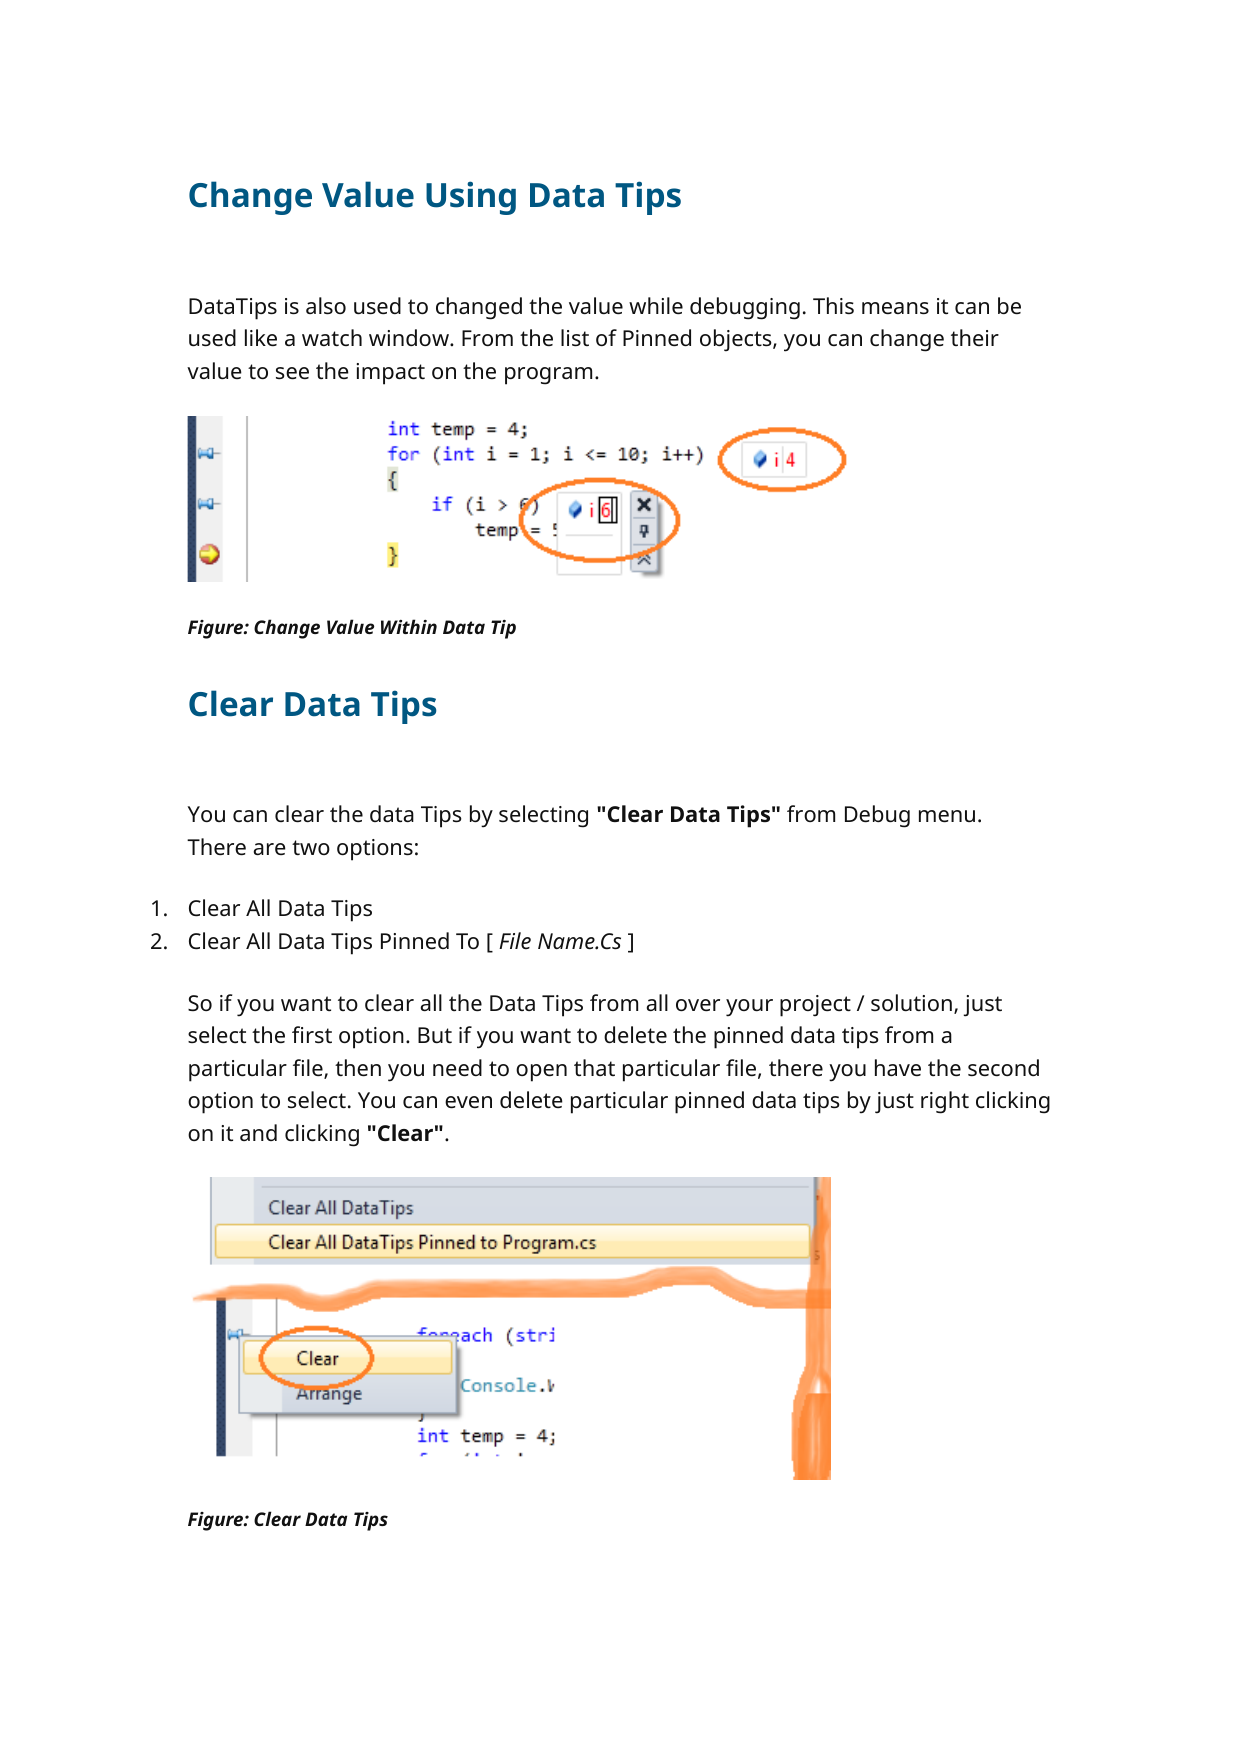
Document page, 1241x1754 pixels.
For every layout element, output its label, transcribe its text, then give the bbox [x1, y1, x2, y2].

text Figure: Change Value Within Data Tip [187, 611, 1053, 643]
picture [187, 416, 869, 582]
list Clear All Data Tips Pinned To [ File Name.Cs ] [150, 924, 1053, 957]
subtitle Change Value Using Data Tips [187, 162, 1053, 227]
list Clear All Data Tips [150, 892, 1053, 924]
subtitle Clear Data Tips [187, 671, 1053, 736]
text Figure: Clear Data Tips [187, 1503, 1053, 1535]
text So if you want to clear all the Data Tips from all over your project / solution, just select the first option. But if you want to delete the pinned data tips from a particular file, then you need to open that particular file, there you have the second option to select. You can even delete particular pinned data tips by just right clicking on it and clicking "Clear". [187, 986, 1053, 1149]
text DataTips is also used to changed the value while debugging. This means it can be used like a watch window. From the list of Pinned objects, you can change their value to see the impact on the program. [187, 289, 1053, 387]
text You can clear the data Tips by selecting "Clear Data Tips" from Debug menu. There are two options: [187, 798, 1053, 863]
picture [187, 1177, 831, 1480]
